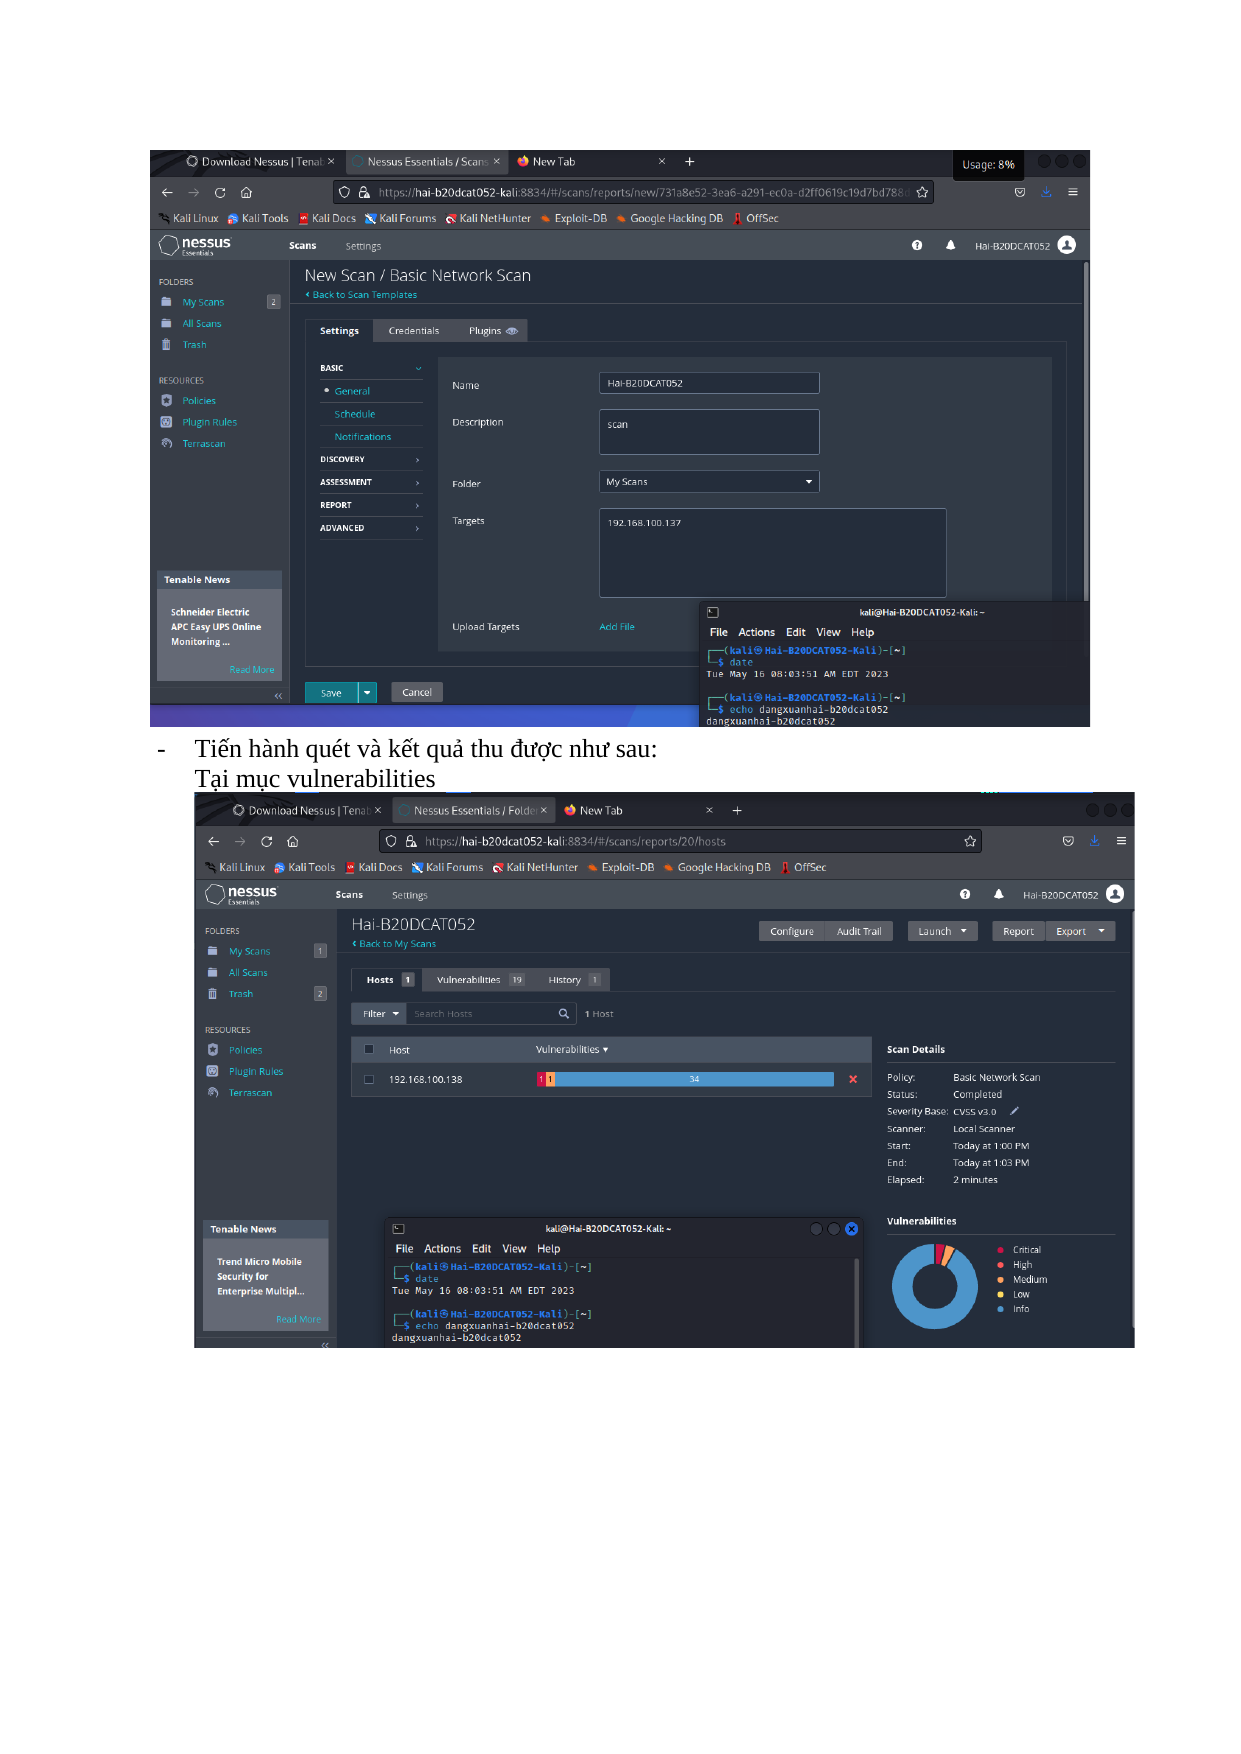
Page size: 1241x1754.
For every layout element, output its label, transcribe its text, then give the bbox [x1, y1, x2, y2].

picture [194, 792, 1135, 1348]
text Tại mục vulnerabilities [150, 763, 1090, 793]
list Tiến hành quét và kết quả thu được như sau: [157, 733, 1090, 763]
picture [150, 150, 1091, 727]
